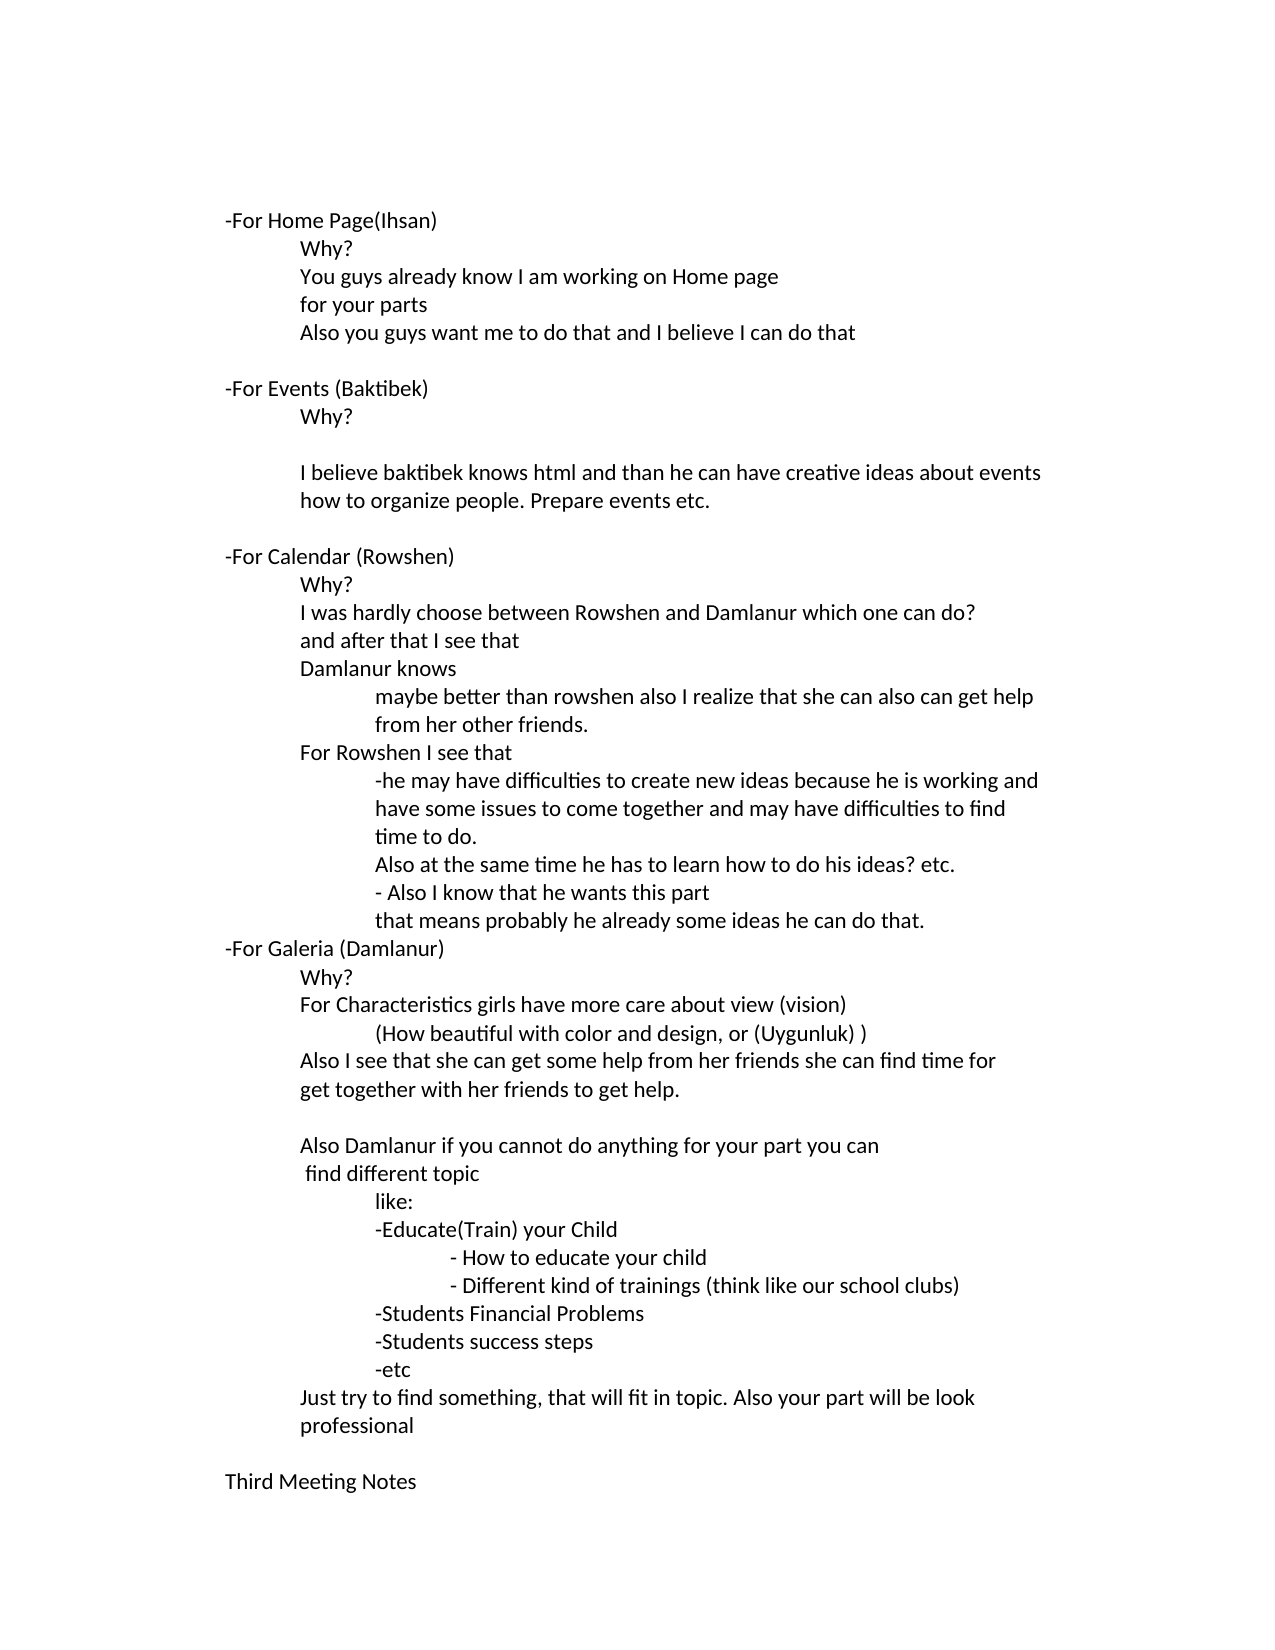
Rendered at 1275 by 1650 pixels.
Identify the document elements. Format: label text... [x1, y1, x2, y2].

list Also I see that she can get some help from her friends she can find time for [225, 1047, 1125, 1075]
list like: [225, 1187, 1125, 1215]
list from her other friends. [225, 710, 1125, 738]
list Why? [225, 402, 1125, 430]
list have some issues to come together and may have difficulties to find [225, 794, 1125, 822]
list - Different kind of trainings (think like our school clubs) [225, 1271, 1125, 1299]
list -he may have difficulties to create new ideas because he is working and [225, 766, 1125, 794]
list (How beautiful with color and design, or (Uygunluk) ) [225, 1019, 1125, 1047]
list I was hardly choose between Rowshen and Damlanur which one can do? [225, 598, 1125, 626]
list - How to educate your child [225, 1243, 1125, 1271]
list For Rowshen I see that [225, 738, 1125, 766]
list -Students success steps [225, 1327, 1125, 1355]
list Also you guys want me to do that and I believe I can do that [225, 318, 1125, 346]
list -For Galeria (Damlanur) [225, 934, 1125, 963]
list Also Damlanur if you cannot do anything for your part you can [225, 1131, 1125, 1159]
list professional [225, 1411, 1125, 1439]
list for your parts [225, 290, 1125, 318]
list that means probably he already some ideas he can do that. [225, 907, 1125, 934]
list You guys already know I am working on Home page [225, 262, 1125, 290]
list - Also I know that he wants this part [225, 878, 1125, 907]
list -Educate(Train) your Child [225, 1215, 1125, 1243]
list -For Events (Baktibek) [225, 374, 1125, 402]
list Damlanur knows [225, 654, 1125, 682]
list Third Meeting Notes [225, 1467, 1125, 1495]
list find different topic [225, 1159, 1125, 1187]
list and after that I see that [225, 626, 1125, 654]
list Why? [225, 963, 1125, 991]
list Just try to find something, that will fit in topic. Also your part will be look [225, 1383, 1125, 1411]
list get together with her friends to get help. [225, 1075, 1125, 1103]
list Why? [225, 570, 1125, 598]
list -Students Financial Problems [225, 1299, 1125, 1327]
list Also at the same time he has to learn how to do his ideas? etc. [225, 851, 1125, 878]
list -For Home Page(Ihsan) [225, 206, 1125, 234]
list For Characteristics girls have more care about view (vision) [225, 991, 1125, 1019]
list Why? [225, 234, 1125, 262]
list time to do. [225, 822, 1125, 851]
list -etc [225, 1355, 1125, 1383]
list maybe better than rowshen also I realize that she can also can get help [225, 682, 1125, 710]
list -For Calendar (Rowshen) [225, 542, 1125, 570]
list how to organize people. Prepare events etc. [225, 486, 1125, 514]
list I believe baktibek knows html and than he can have creative ideas about events [225, 458, 1125, 486]
